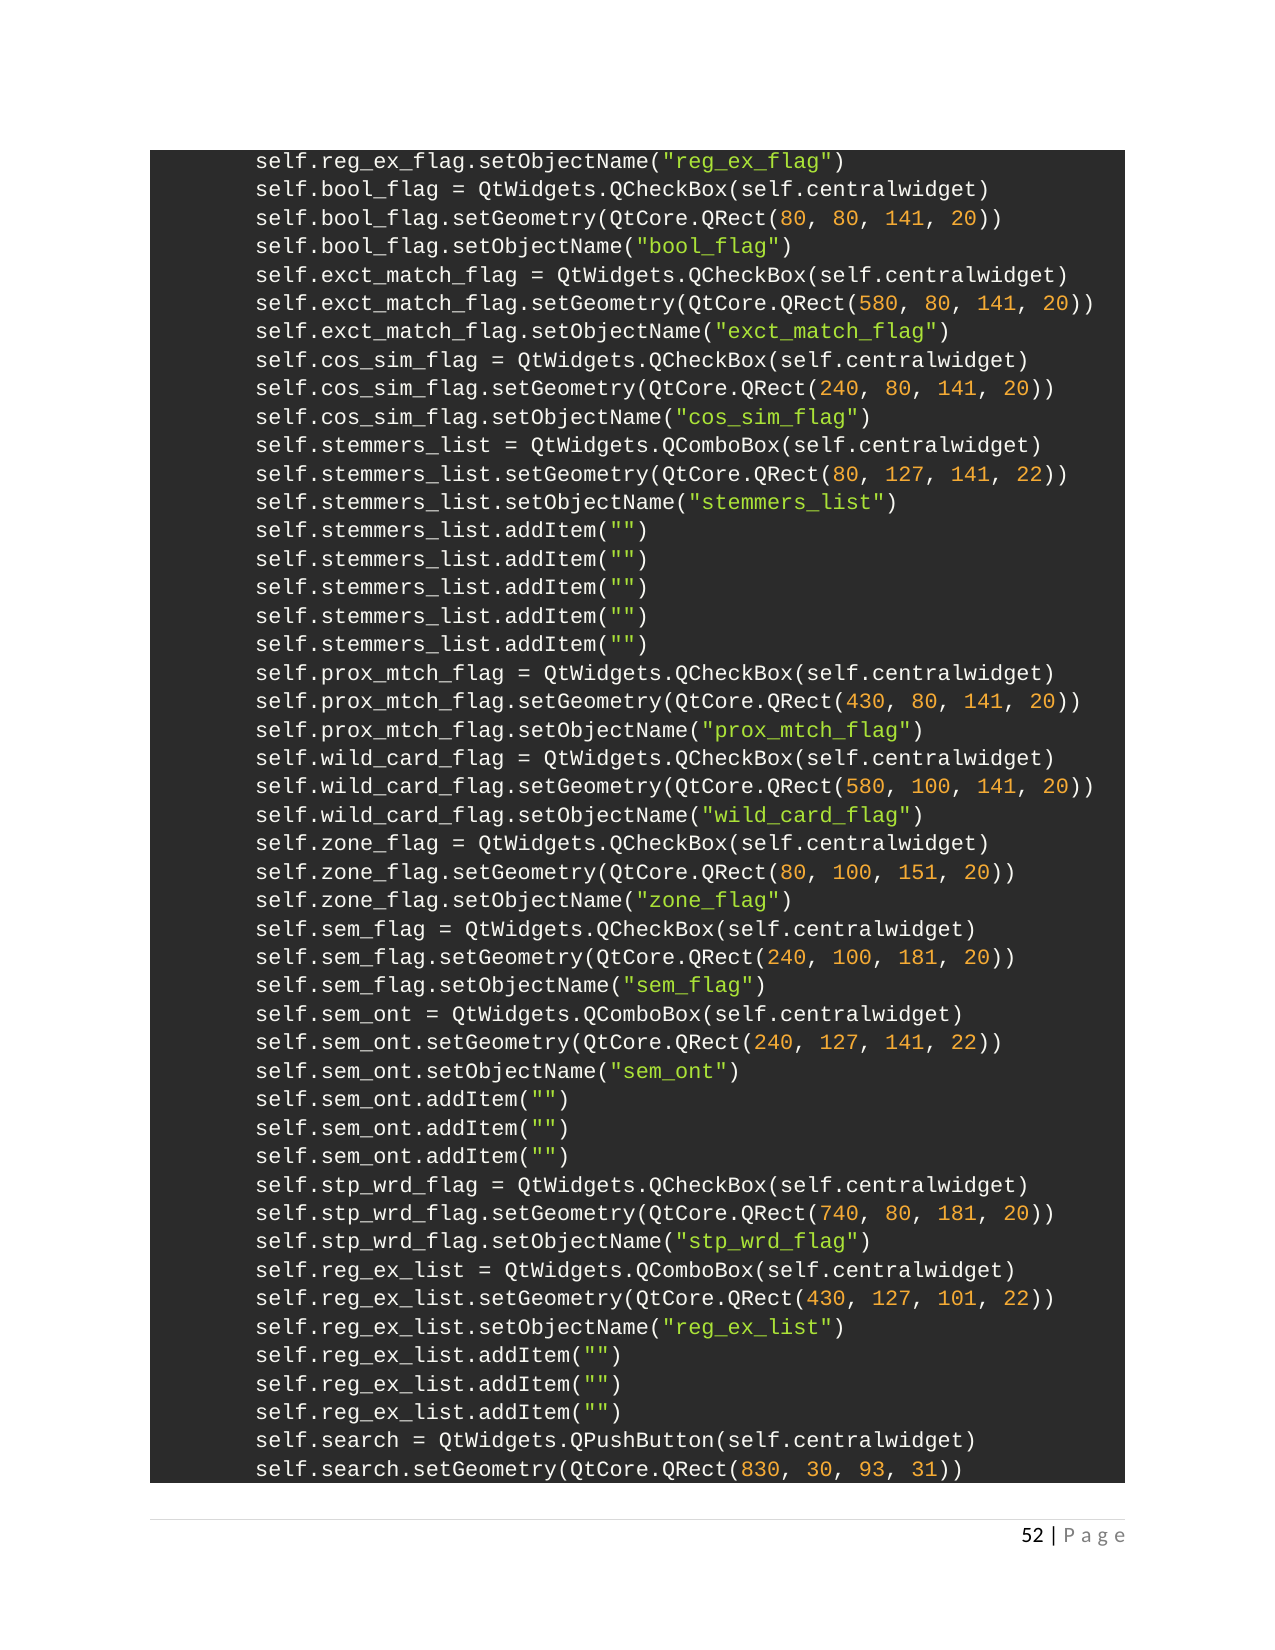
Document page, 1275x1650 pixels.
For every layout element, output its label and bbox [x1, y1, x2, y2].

text [150, 150, 1125, 1483]
